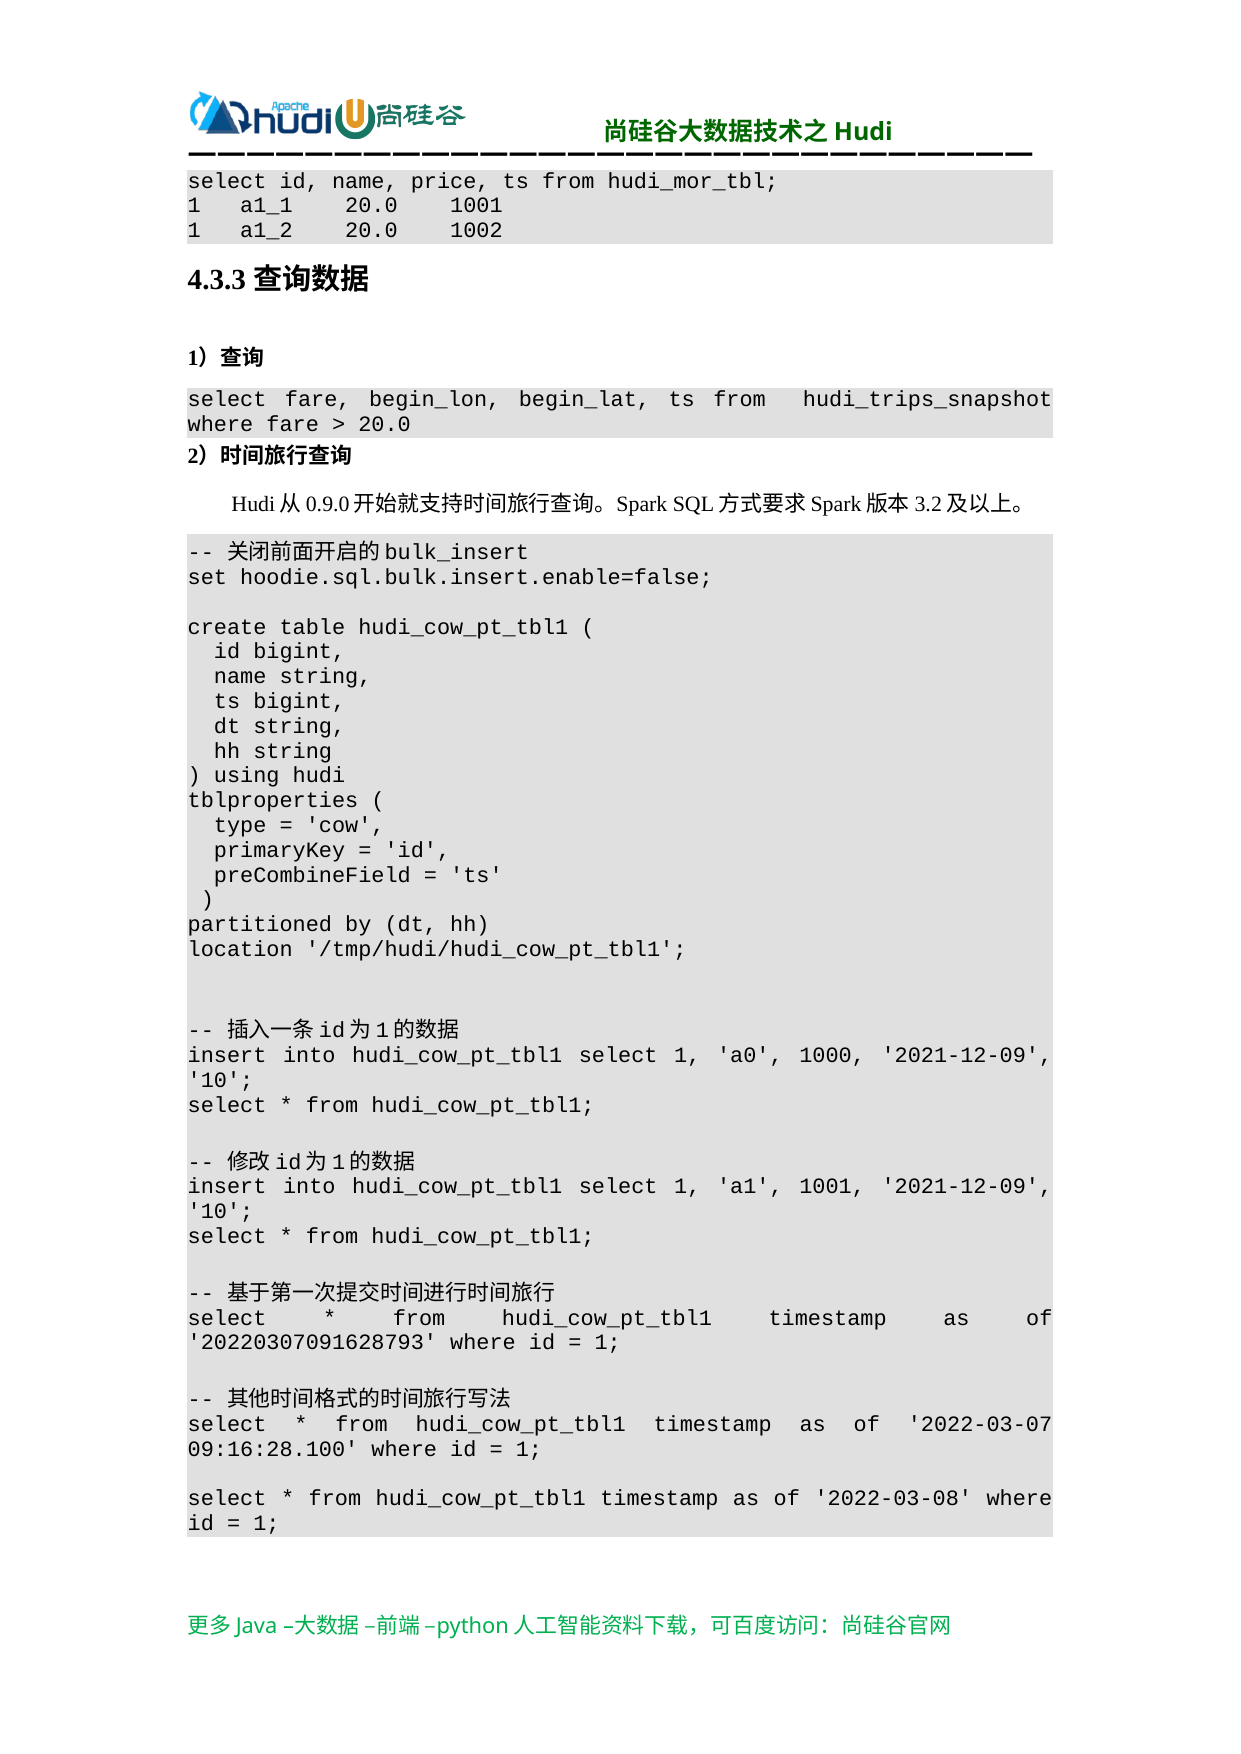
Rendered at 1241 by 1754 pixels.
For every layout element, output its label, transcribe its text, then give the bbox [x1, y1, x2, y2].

text insert into hudi_cow_pt_tbl1 select 1, 'a0', 1000, '2021-12-09', '10'; [187, 1044, 1053, 1094]
text -- 关闭前面开启的bulk_insert [187, 534, 1053, 566]
text -- 修改id为1的数据 [187, 1144, 1053, 1176]
text select * from hudi_cow_pt_tbl1; [187, 1225, 1053, 1250]
text ts bigint, [187, 690, 1053, 715]
text tblproperties ( [187, 789, 1053, 814]
text select fare, begin_lon, begin_lat, ts from hudi_trips_snapshot where fare > 20.0 [187, 388, 1053, 438]
text select * from hudi_cow_pt_tbl1 timestamp as of '2022-03-07 09:16:28.100' where id = 1; [187, 1413, 1053, 1463]
text Hudi从0.9.0开始就支持时间旅行查询。Spark SQL方式要求Spark版本 3.2及以上。 [187, 486, 1053, 518]
text partitioned by (dt, hh) [187, 913, 1053, 938]
subtitle 4.3.3 查询数据 [187, 244, 1053, 309]
text primaryKey = 'id', [187, 839, 1053, 864]
text -- 插入一条id为1的数据 [187, 1012, 1053, 1044]
text location '/tmp/hudi/hudi_cow_pt_tbl1'; [187, 938, 1053, 963]
text 1 a1_1 20.0 1001 [187, 195, 1053, 219]
text id bigint, [187, 641, 1053, 665]
text select id, name, price, ts from hudi_mor_tbl; [187, 170, 1053, 195]
text dt string, [187, 715, 1053, 740]
text select * from hudi_cow_pt_tbl1; [187, 1094, 1053, 1119]
text 2）时间旅行查询 [187, 438, 1053, 470]
text -- 基于第一次提交时间进行时间旅行 [187, 1275, 1053, 1307]
text select * from hudi_cow_pt_tbl1 timestamp as of '2022-03-08' where id = 1; [187, 1487, 1053, 1537]
text -- 其他时间格式的时间旅行写法 [187, 1381, 1053, 1413]
text ) using hudi [187, 764, 1053, 789]
text name string, [187, 665, 1053, 690]
text ) [187, 888, 1053, 913]
text 1）查询 [187, 340, 1053, 372]
text preCombineField = 'ts' [187, 864, 1053, 888]
text select * from hudi_cow_pt_tbl1 timestamp as of '20220307091628793' where id = 1; [187, 1307, 1053, 1356]
text type = 'cow', [187, 814, 1053, 839]
text create table hudi_cow_pt_tbl1 ( [187, 616, 1053, 641]
text 1 a1_2 20.0 1002 [187, 219, 1053, 244]
text hh string [187, 740, 1053, 764]
text insert into hudi_cow_pt_tbl1 select 1, 'a1', 1001, '2021-12-09', '10'; [187, 1176, 1053, 1225]
picture [187, 88, 467, 140]
text set hoodie.sql.bulk.insert.enable=false; [187, 566, 1053, 591]
